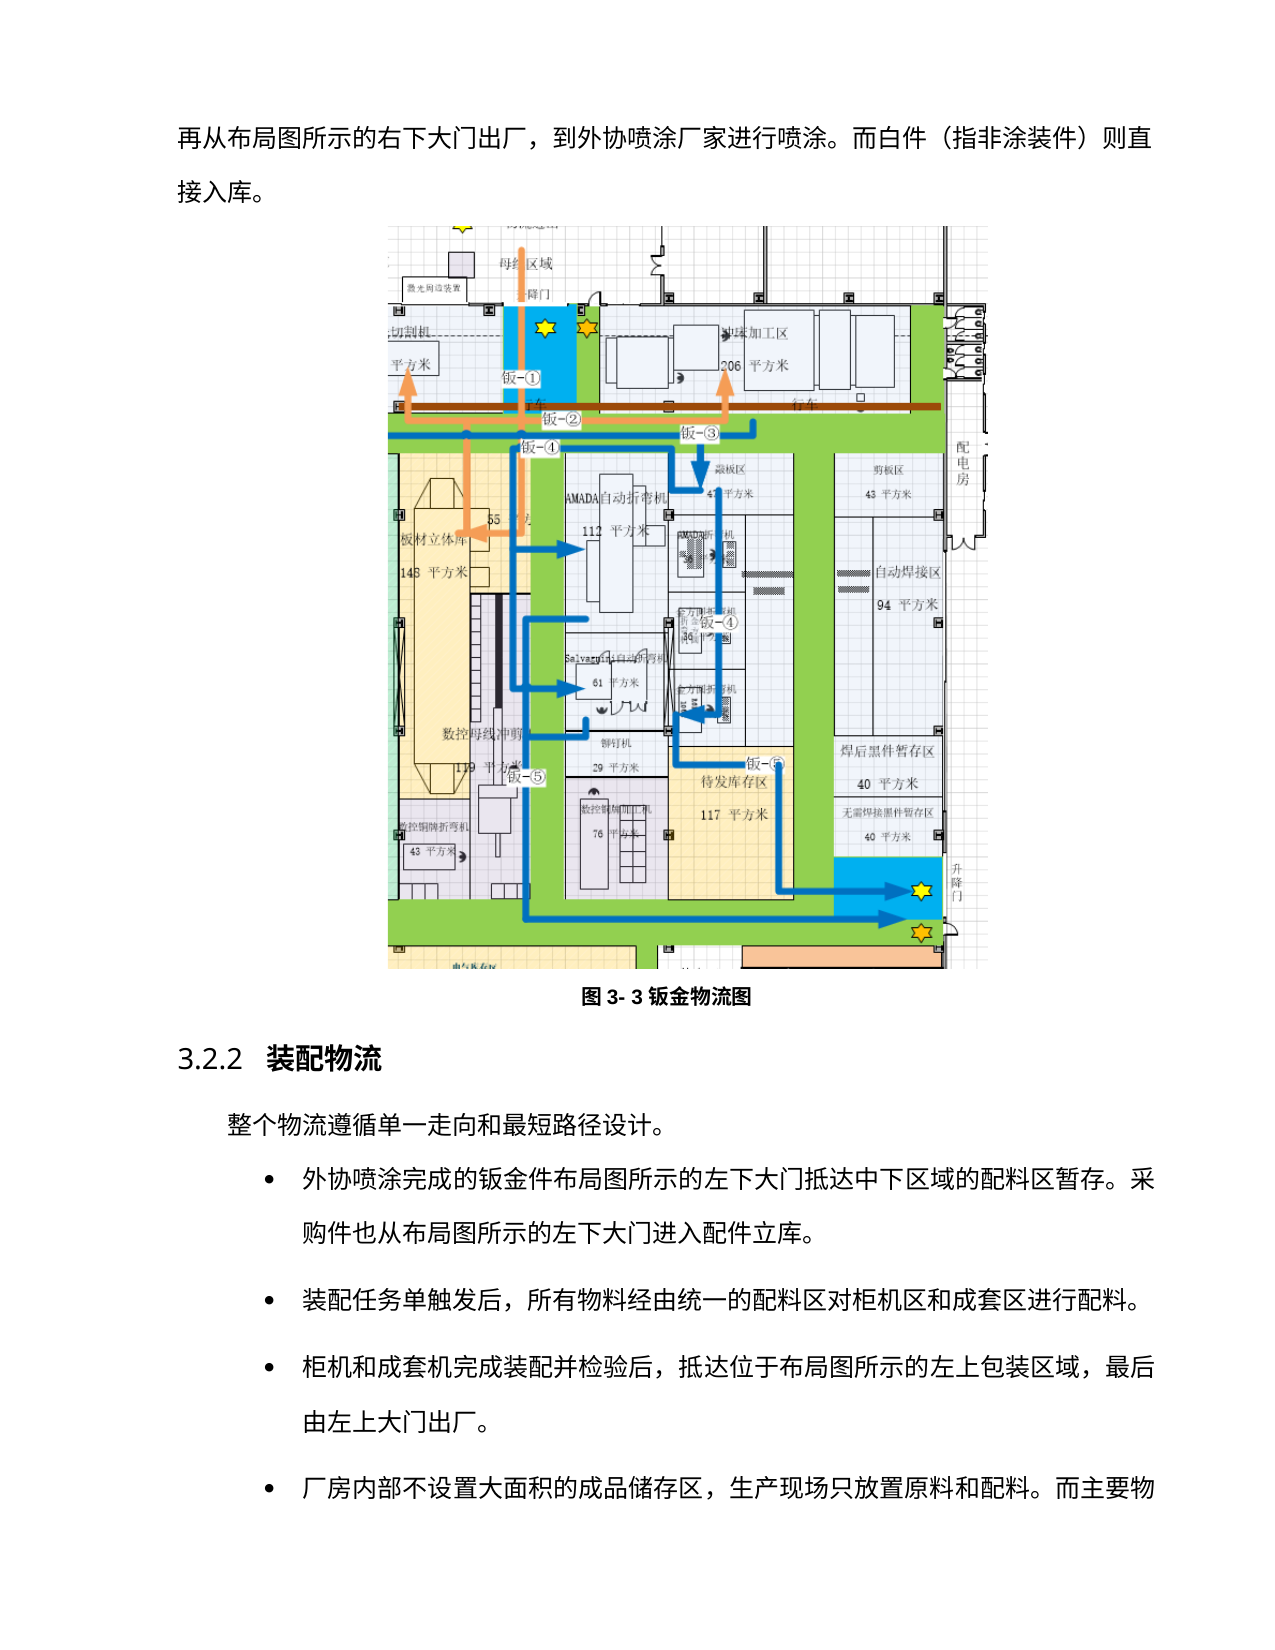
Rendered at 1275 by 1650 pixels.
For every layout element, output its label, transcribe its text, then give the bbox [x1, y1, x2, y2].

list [265, 1469, 1157, 1505]
picture [387, 226, 988, 969]
text 整个物流遵循单一走向和最短路径设计。 [177, 1105, 1157, 1141]
list 装配任务单触发后，所有物料经由统一的配料区对柜机区和成套区进行配料。 [265, 1281, 1157, 1317]
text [177, 118, 1157, 209]
text 图3- 3 钣金物流图 [177, 980, 1157, 1010]
list 外协喷涂完成的钣金件布局图所示的左下大门抵达中下区域的配料区暂存。采购件也从布局图所示的左下大门进入配件立库。 [265, 1159, 1157, 1250]
list 柜机和成套机完成装配并检验后，抵达位于布局图所示的左上包装区域，最后由左上大门出厂。 [265, 1348, 1157, 1438]
subtitle 装配物流 [177, 1035, 1157, 1078]
